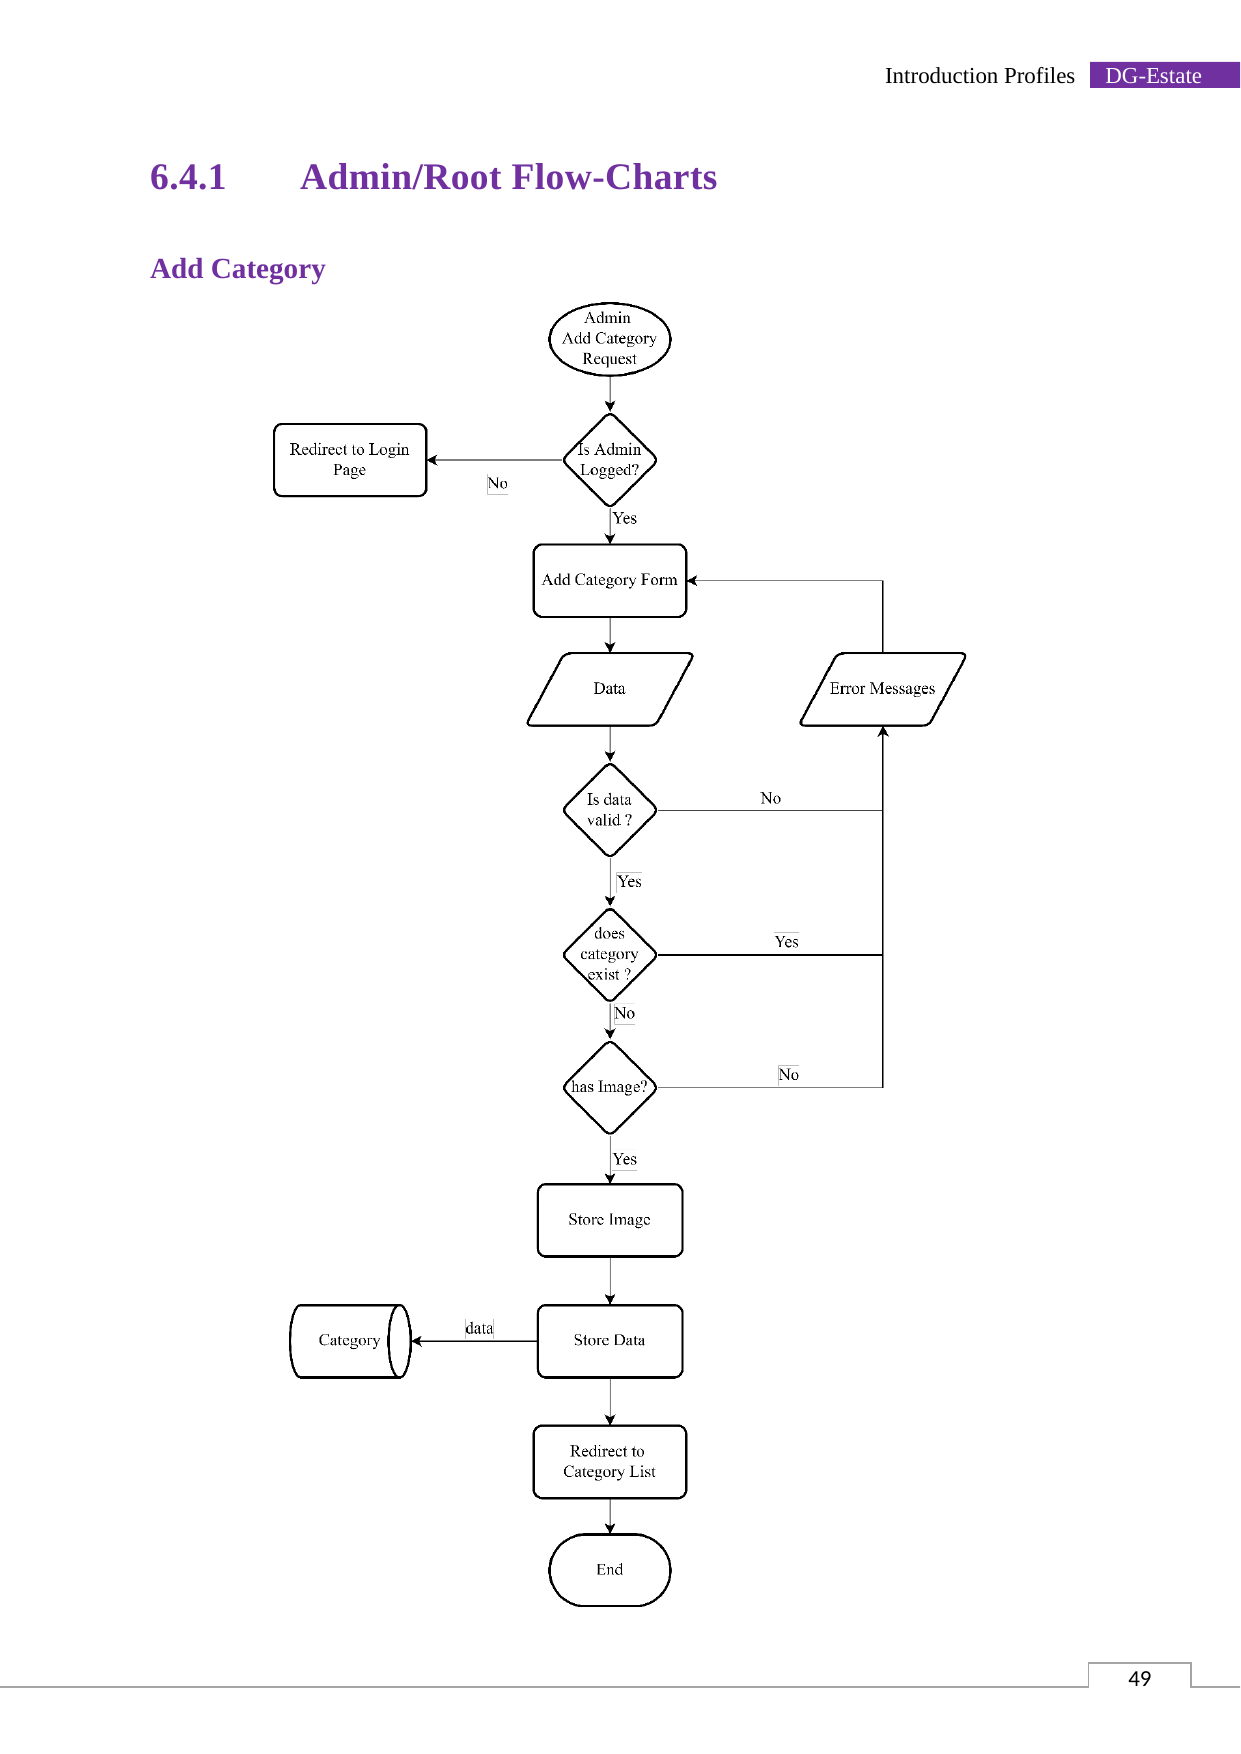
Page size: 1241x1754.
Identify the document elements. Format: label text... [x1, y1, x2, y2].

picture [272, 301, 968, 1607]
subtitle Admin/Root Flow-Charts [150, 154, 1090, 197]
title Add Category [150, 251, 1090, 284]
